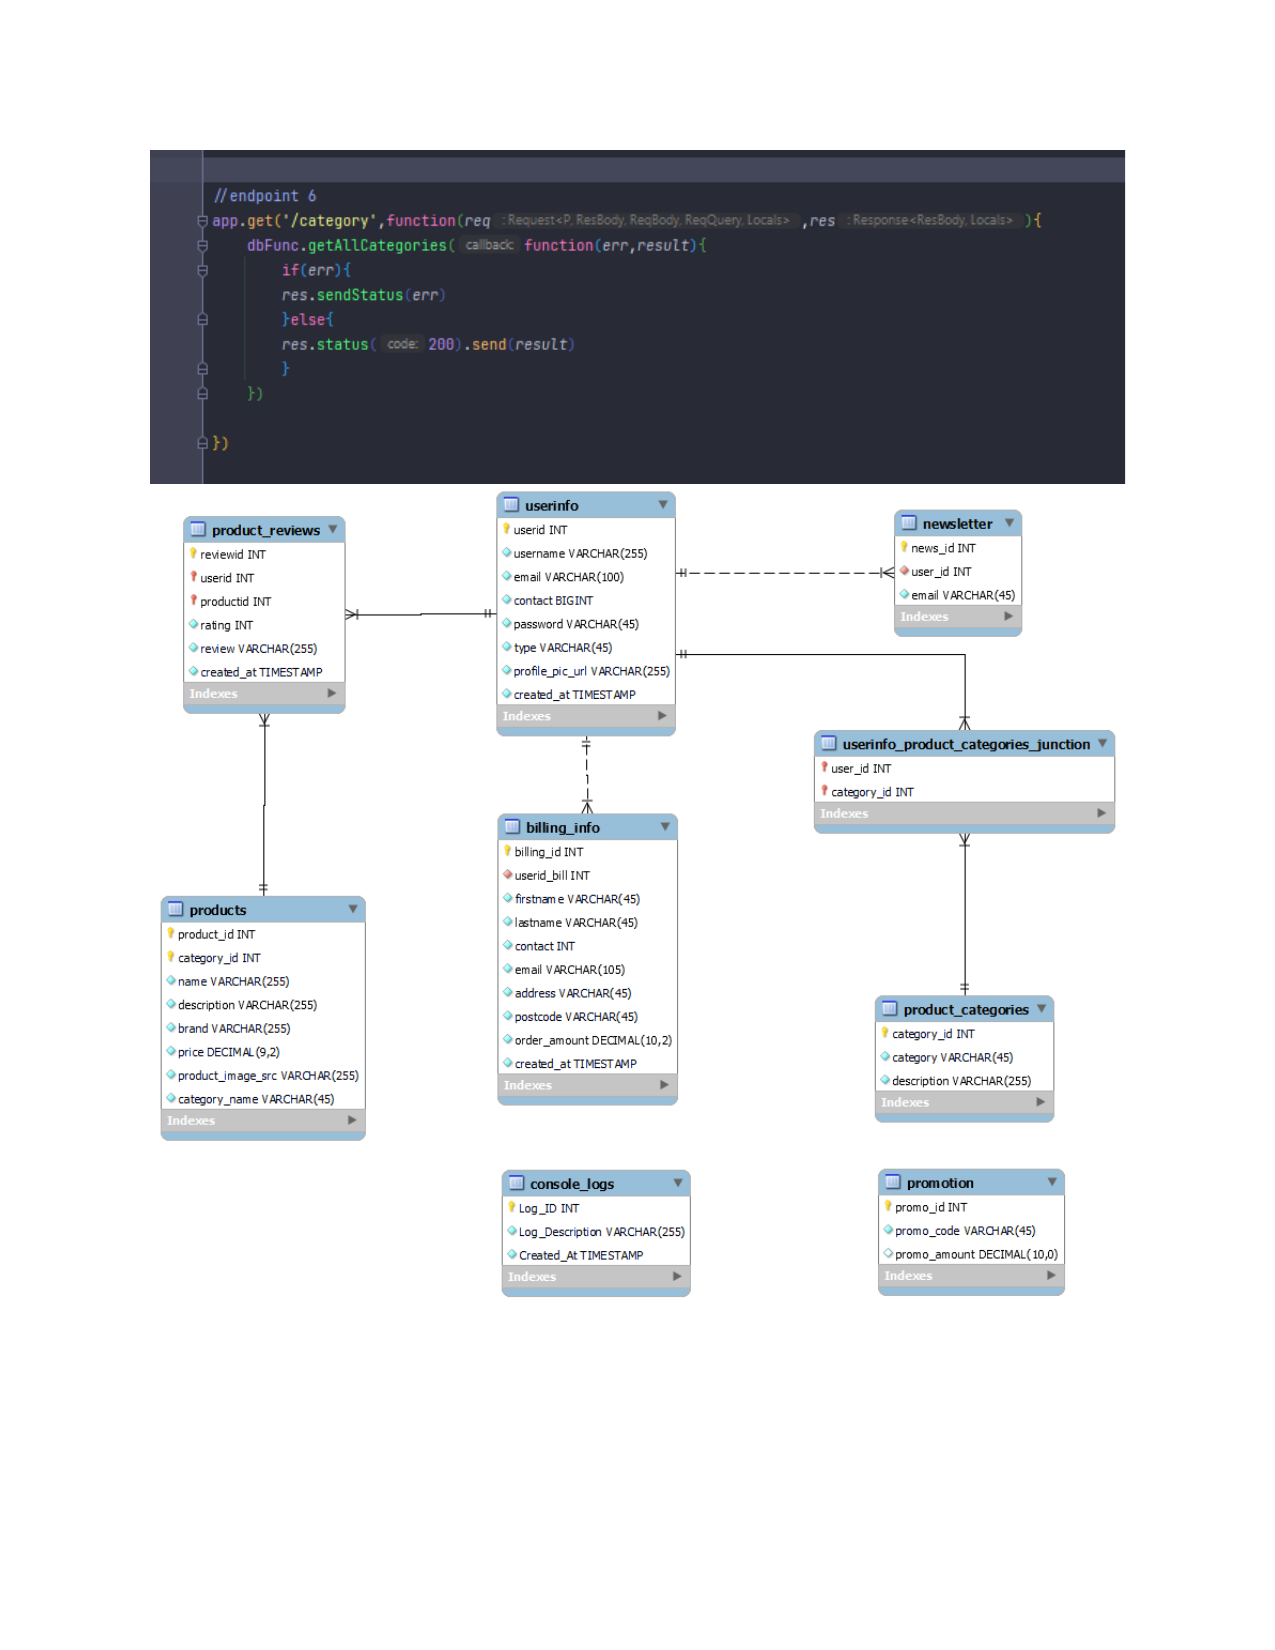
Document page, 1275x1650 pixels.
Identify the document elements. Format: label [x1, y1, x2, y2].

picture [150, 150, 1125, 484]
picture [150, 485, 1125, 1311]
